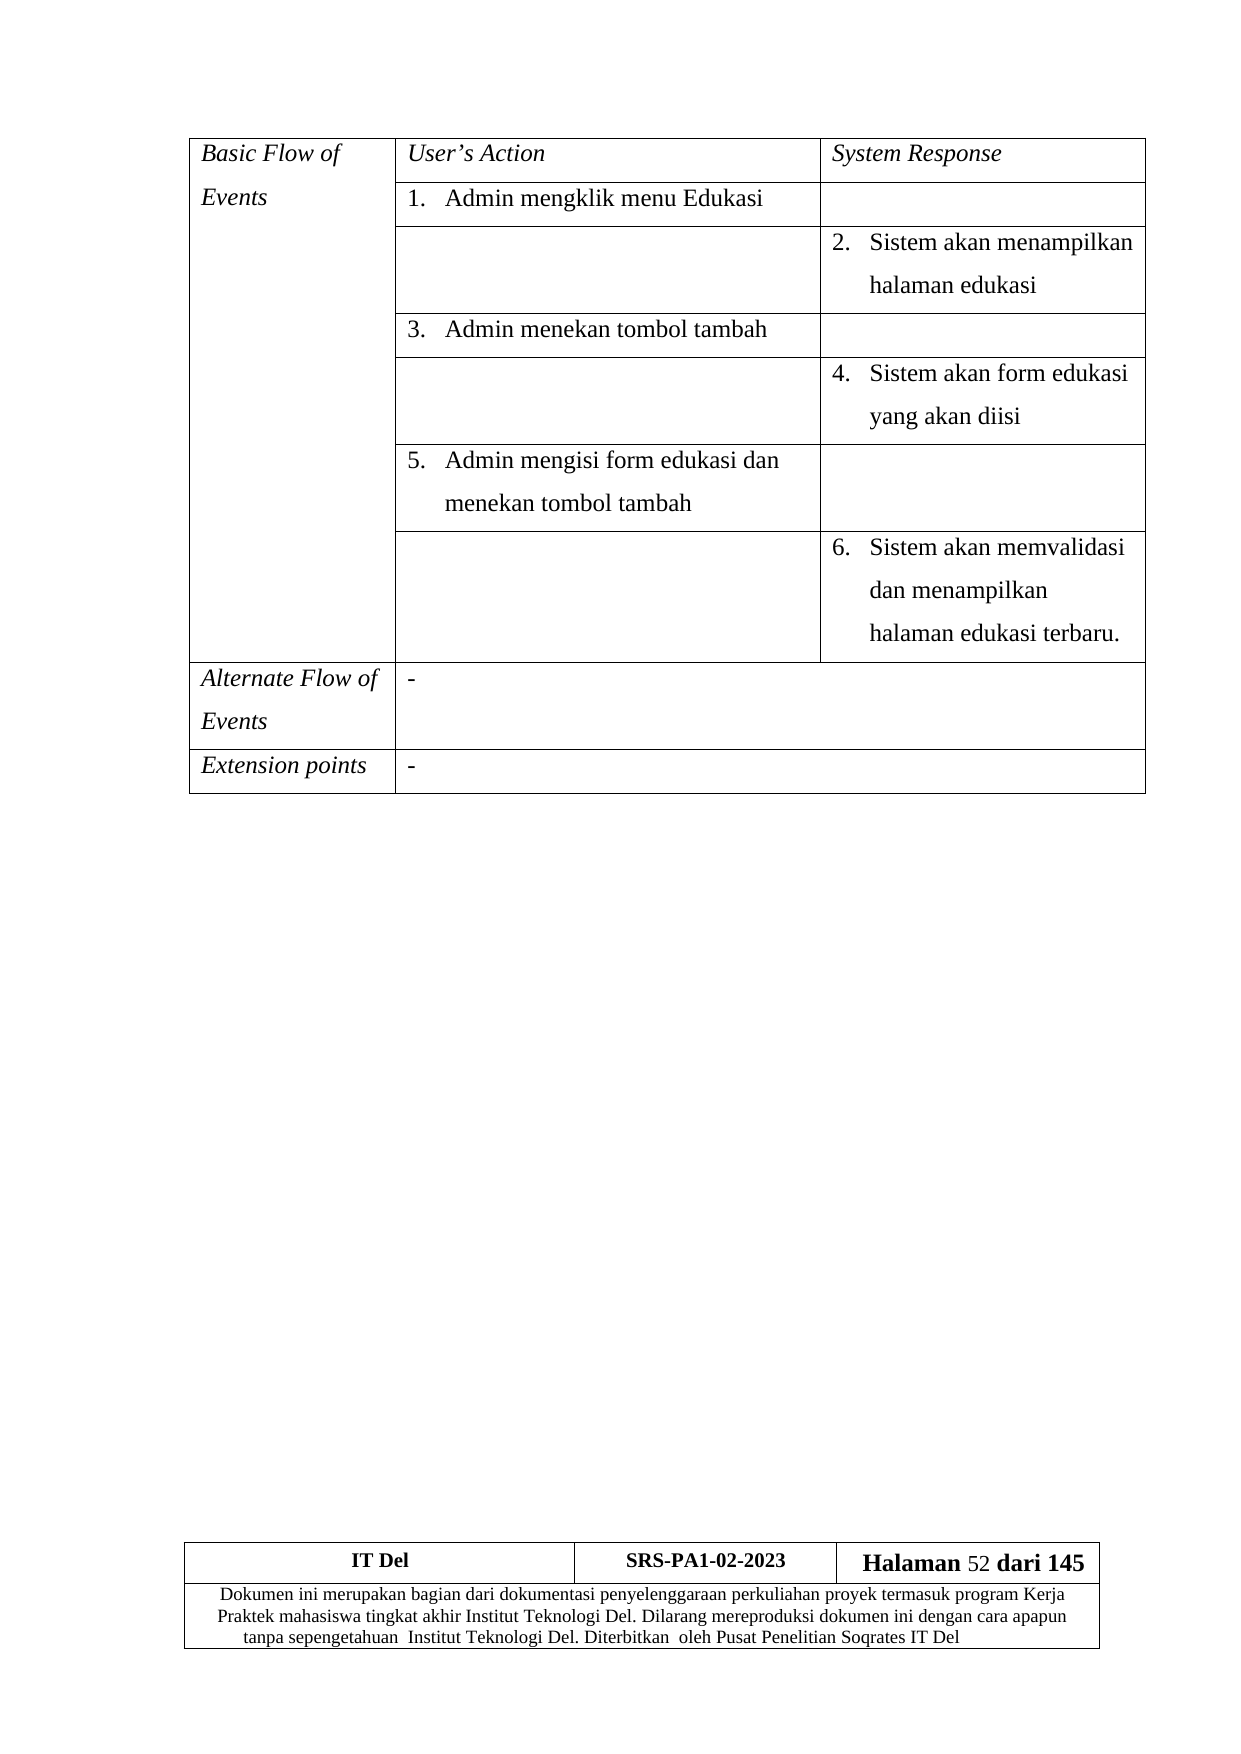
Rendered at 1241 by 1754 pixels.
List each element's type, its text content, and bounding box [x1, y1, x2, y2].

table_cell User’s Action [396, 139, 820, 182]
table_cell Alternate Flow of Events [190, 663, 395, 749]
table_cell Basic Flow of Events [190, 139, 395, 662]
table_cell Extension points [190, 750, 395, 793]
table_cell - [396, 750, 1145, 793]
table_cell [821, 314, 1145, 357]
table_cell [821, 445, 1145, 531]
table_cell - [396, 663, 1145, 749]
table_cell System Response [821, 139, 1145, 182]
table_cell Sistem akan form edukasi yang akan diisi [821, 358, 1145, 444]
table_cell Admin menekan tombol tambah [396, 314, 820, 357]
table_cell [396, 532, 820, 662]
table_cell Sistem akan menampilkan halaman edukasi [821, 227, 1145, 313]
table_cell [821, 183, 1145, 226]
table_cell Admin mengisi form edukasi dan menekan tombol tambah [396, 445, 820, 531]
table_cell [396, 227, 820, 313]
table_cell [396, 358, 820, 444]
table_cell Admin mengklik menu Edukasi [396, 183, 820, 226]
table_cell Sistem akan memvalidasi dan menampilkan halaman edukasi terbaru. [821, 532, 1145, 662]
